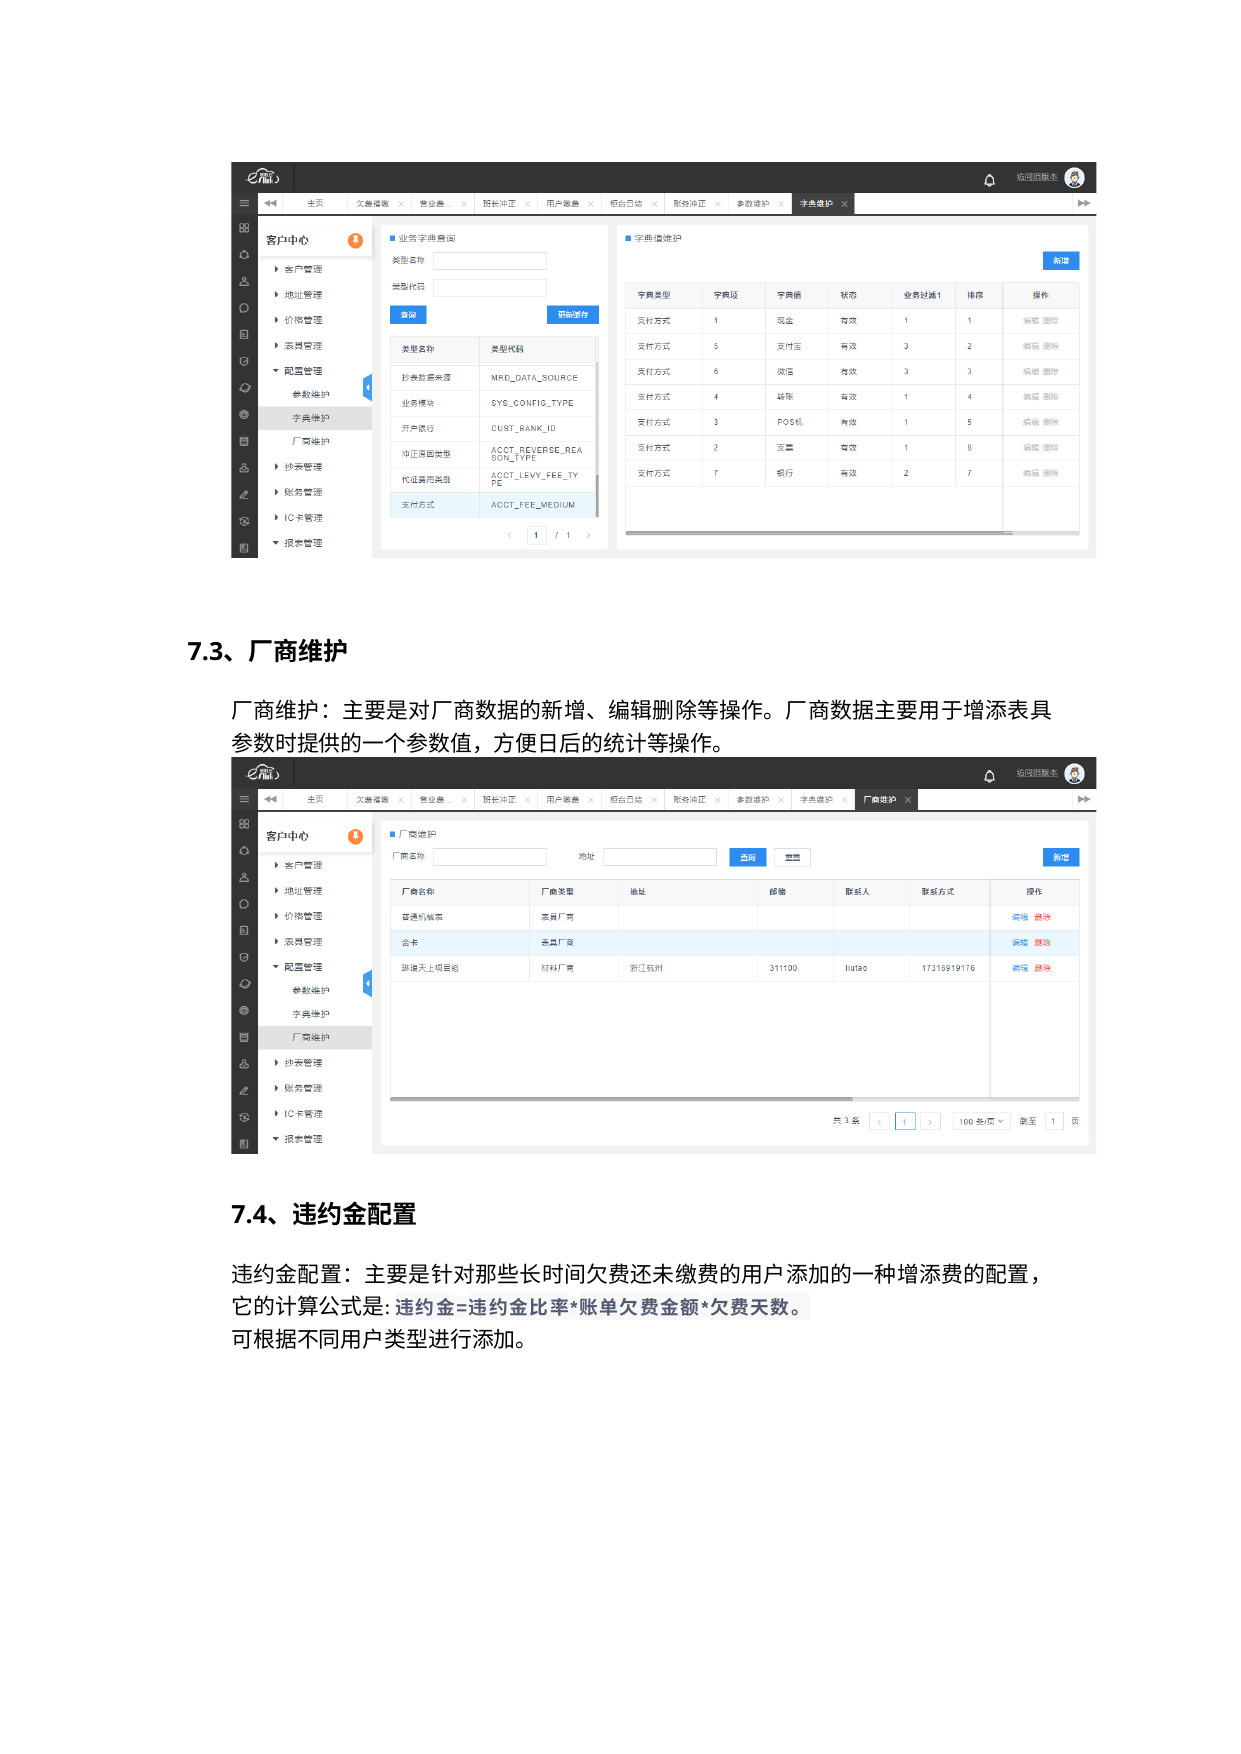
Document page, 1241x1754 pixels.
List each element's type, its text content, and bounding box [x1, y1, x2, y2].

picture [231, 162, 1097, 558]
list 违约金配置：主要是针对那些长时间欠费还未缴费的用户添加的一种增添费的配置，它的计算公式是: 违约金=违约金比率*账单欠费金额*欠费天数。 [231, 1256, 1053, 1321]
list 可根据不同用户类型进行添加。 [231, 1321, 1053, 1354]
picture [231, 757, 1097, 1154]
text 7.3、厂商维护 [187, 617, 1053, 682]
list 厂商维护：主要是对厂商数据的新增、编辑删除等操作。厂商数据主要用于增添表具参数时提供的一个参数值，方便日后的统计等操作。 [231, 693, 1053, 757]
list 7.4、违约金配置 [231, 1180, 1053, 1245]
